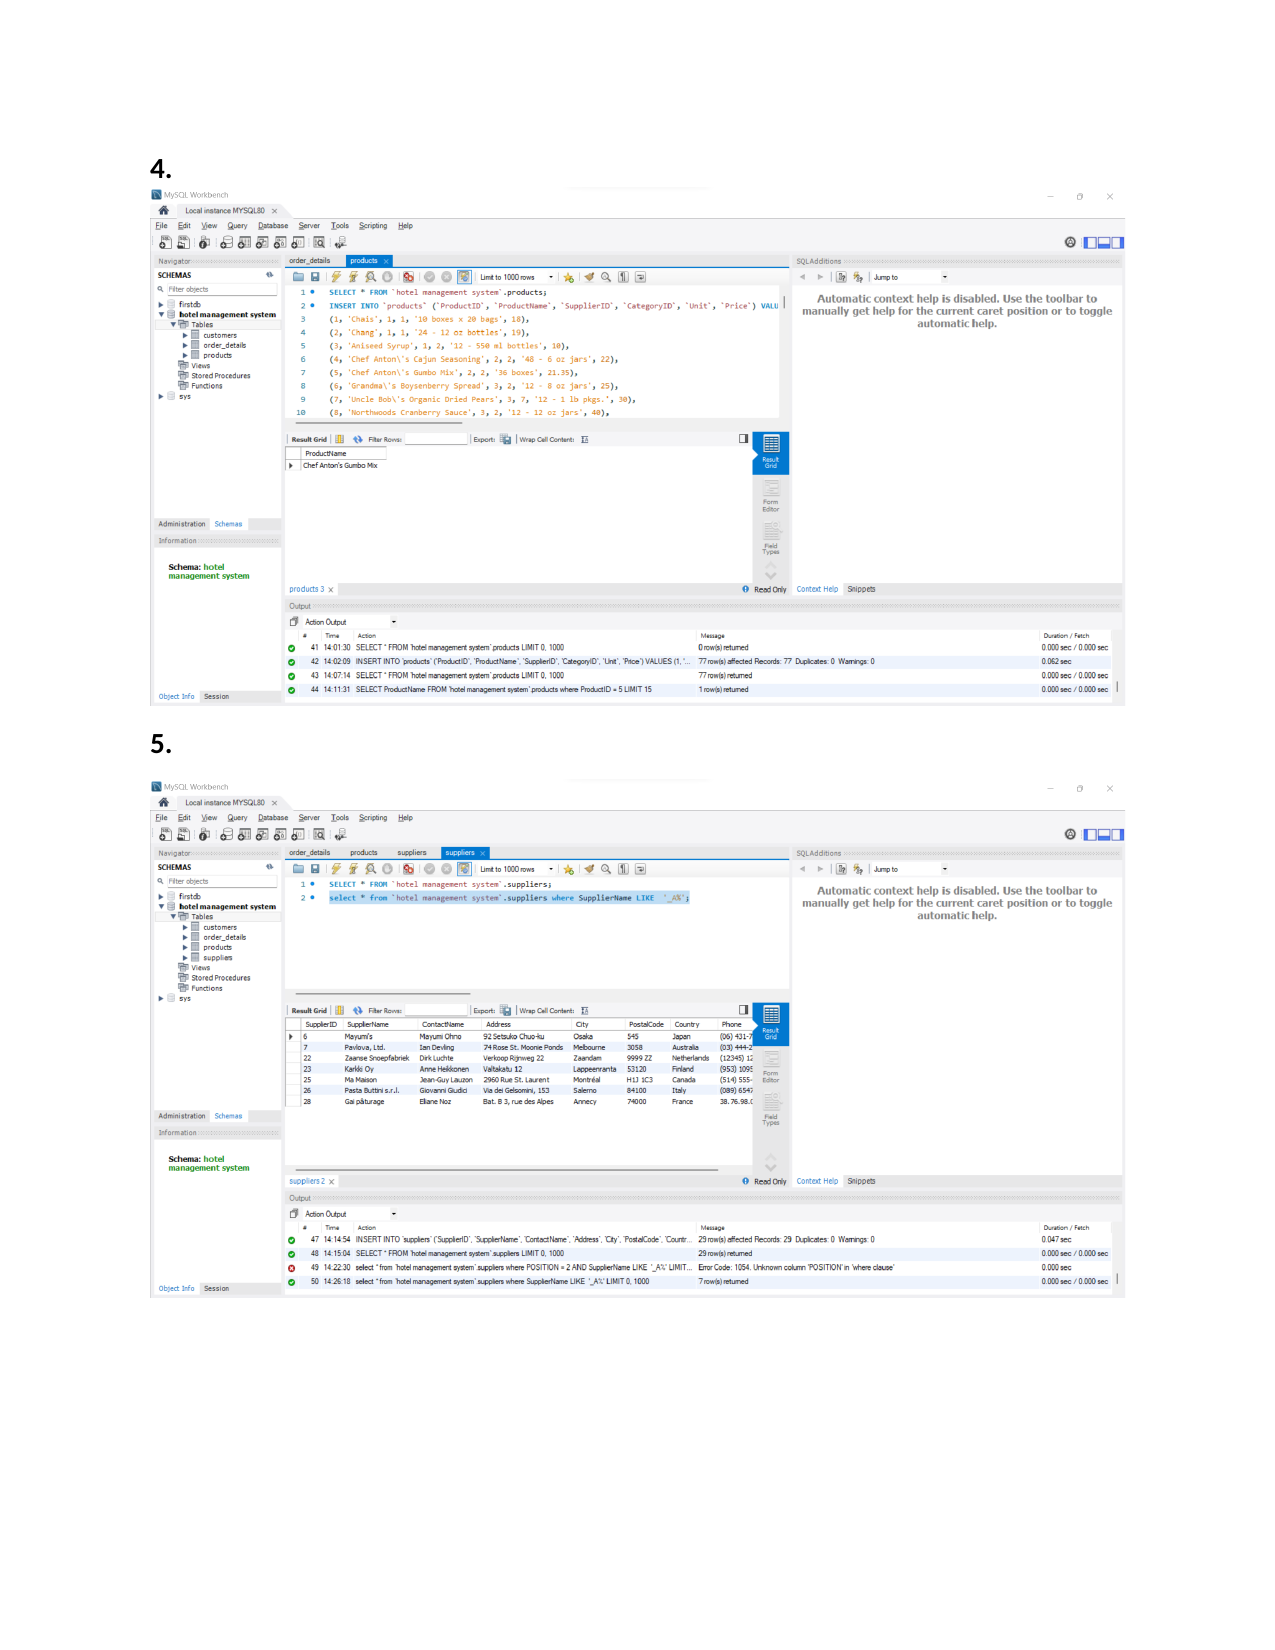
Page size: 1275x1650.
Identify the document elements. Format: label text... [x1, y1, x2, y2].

picture [150, 779, 1125, 1298]
text 4. [150, 150, 1125, 187]
text 5. [150, 725, 1125, 760]
picture [150, 187, 1125, 706]
